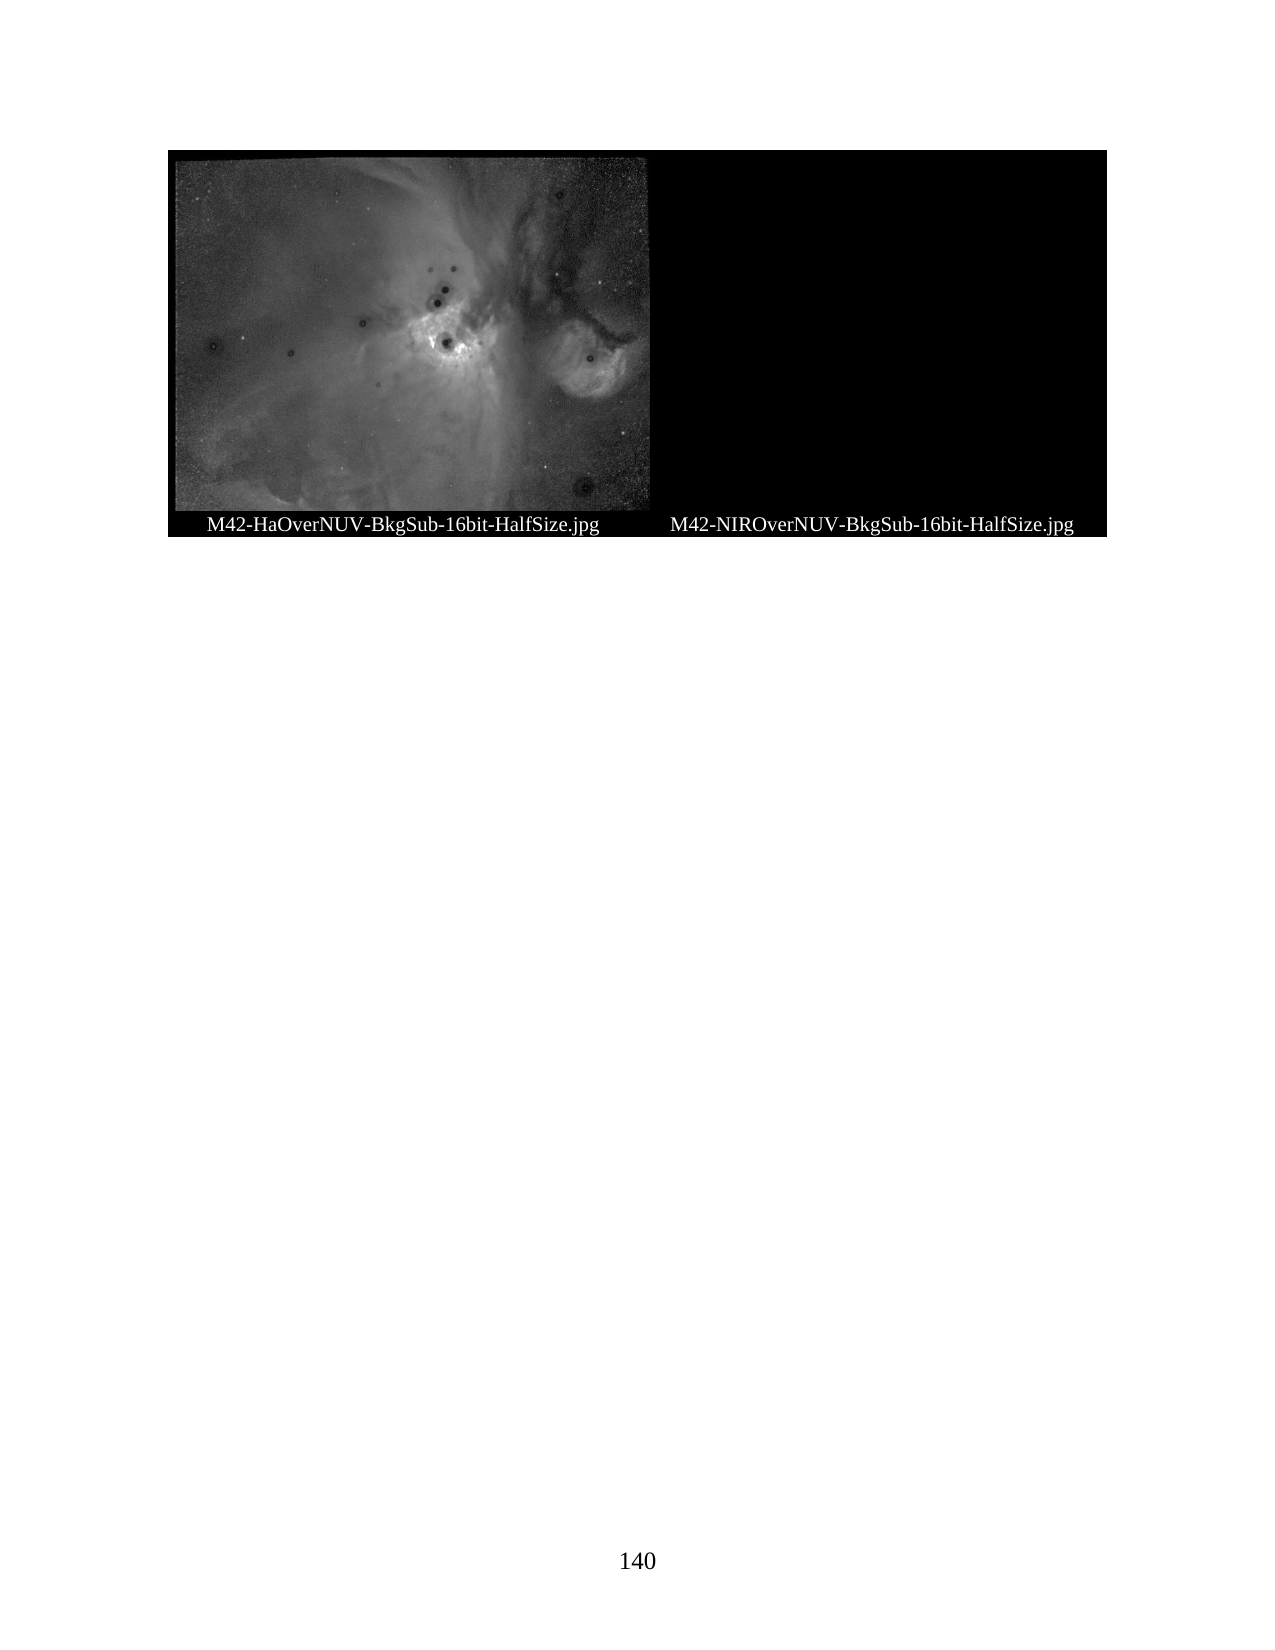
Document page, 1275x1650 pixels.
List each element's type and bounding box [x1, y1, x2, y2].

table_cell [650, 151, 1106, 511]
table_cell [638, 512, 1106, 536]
picture [169, 150, 650, 511]
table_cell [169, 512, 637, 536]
